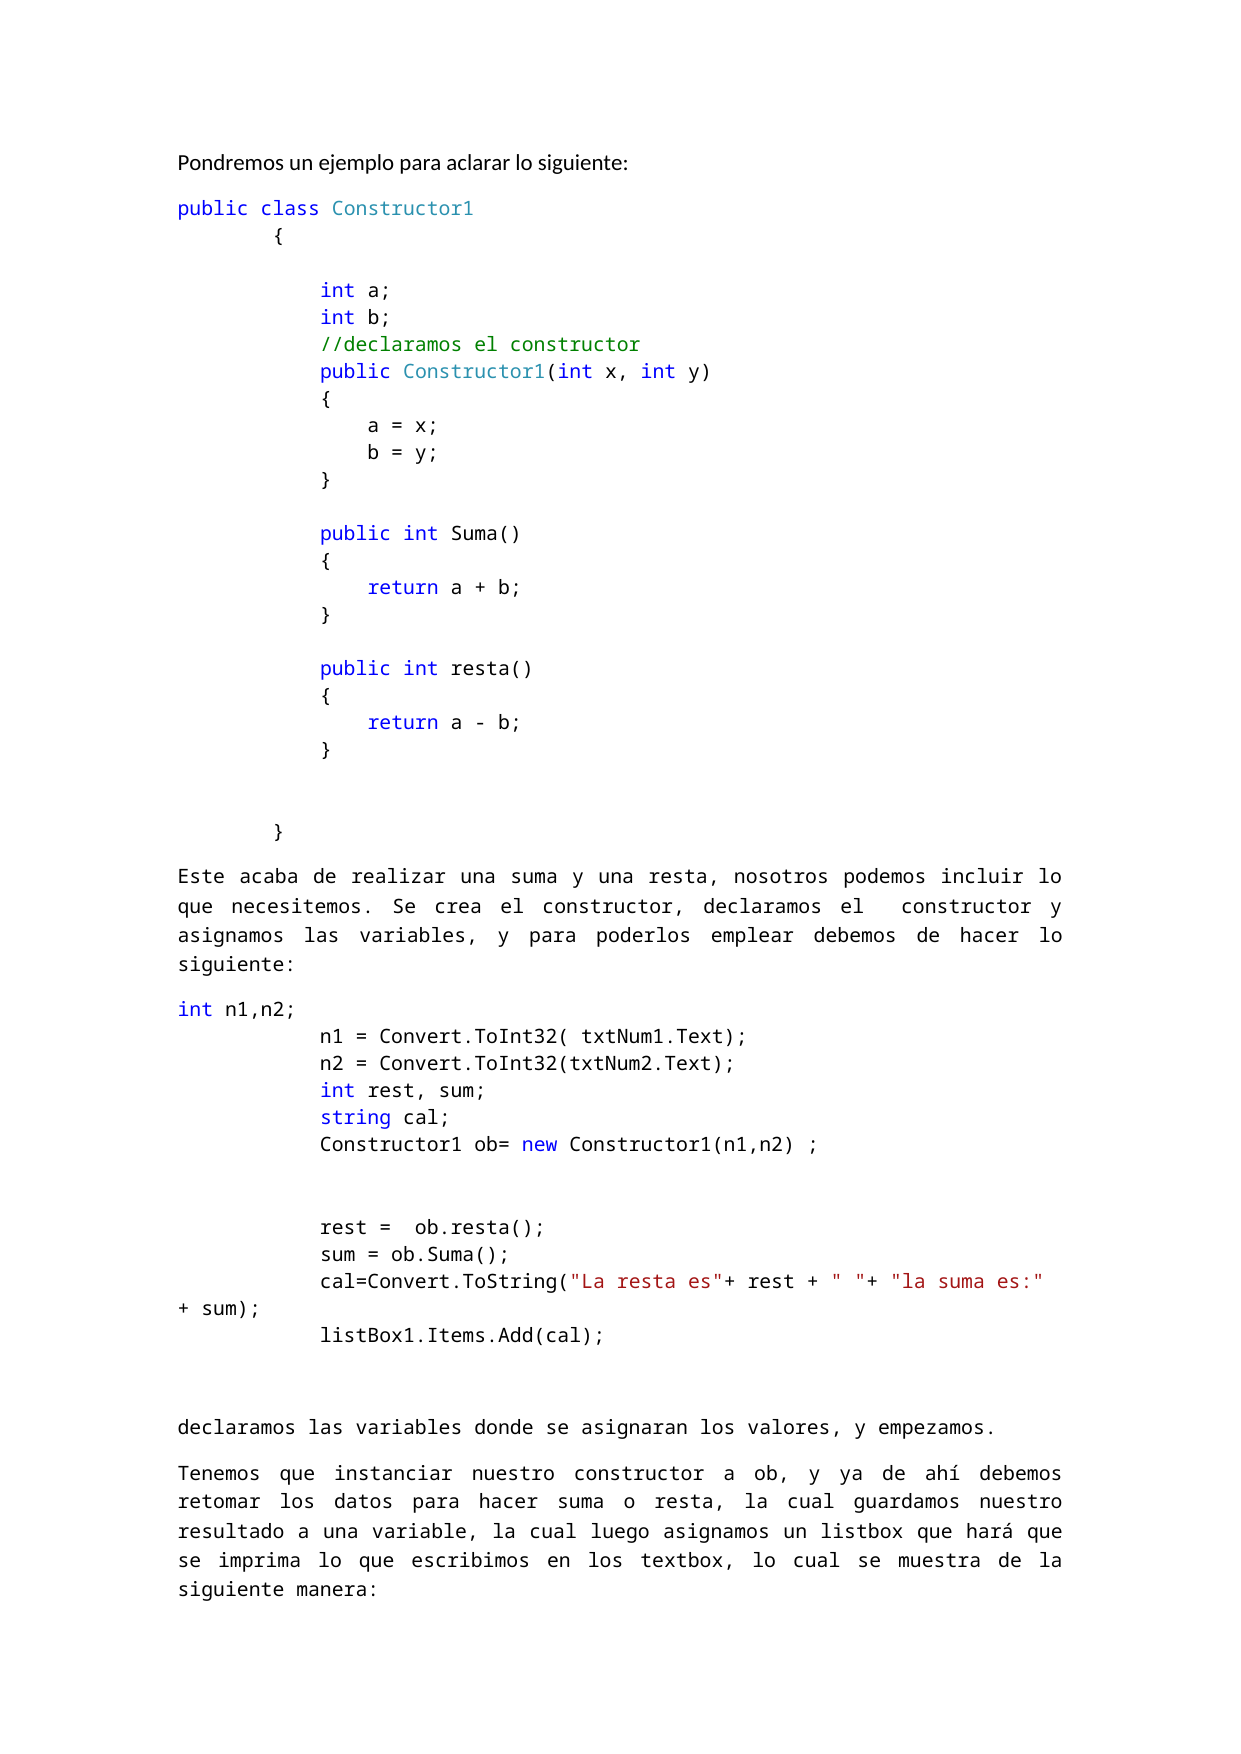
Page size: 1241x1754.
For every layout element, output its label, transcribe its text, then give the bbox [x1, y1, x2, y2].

text b = y; [177, 438, 1063, 465]
text string cal; [177, 1104, 1063, 1131]
text Pondremos un ejemplo para aclarar lo siguiente: [177, 148, 1063, 176]
text cal=Convert.ToString("La resta es"+ rest + " "+ "la suma es:" + sum); [177, 1268, 1063, 1322]
text { [177, 384, 1063, 411]
text return a - b; [177, 708, 1063, 735]
text int a; [177, 276, 1063, 303]
text { [177, 681, 1063, 708]
text return a + b; [177, 573, 1063, 600]
text public int Suma() [177, 519, 1063, 546]
text int b; [177, 303, 1063, 330]
text public int resta() [177, 654, 1063, 681]
text } [177, 735, 1063, 762]
text { [177, 546, 1063, 573]
text int rest, sum; [177, 1077, 1063, 1104]
text int n1,n2; [177, 996, 1063, 1023]
text a = x; [177, 411, 1063, 438]
text } [177, 600, 1063, 627]
text Constructor1 ob= new Constructor1(n1,n2) ; [177, 1131, 1063, 1158]
text n1 = Convert.ToInt32( txtNum1.Text); [177, 1023, 1063, 1050]
text listBox1.Items.Add(cal); [177, 1322, 1063, 1348]
text sum = ob.Suma(); [177, 1241, 1063, 1268]
text n2 = Convert.ToInt32(txtNum2.Text); [177, 1050, 1063, 1077]
text //declaramos el constructor [177, 330, 1063, 357]
text public Constructor1(int x, int y) [177, 357, 1063, 384]
text } [177, 465, 1063, 492]
text rest = ob.resta(); [177, 1214, 1063, 1241]
text Tenemos que instanciar nuestro constructor a ob, y ya de ahí debemos retomar los datos para hacer suma o resta, la cual guardamos nuestro resultado a una variable, la cual luego asignamos un listbox que hará que se imprima lo que escribimos en los textbox, lo cual se muestra de la siguiente manera: [177, 1459, 1063, 1602]
text { [177, 221, 1063, 248]
text declaramos las variables donde se asignaran los valores, y empezamos. [177, 1413, 1063, 1440]
text } [177, 817, 1063, 844]
text Este acaba de realizar una suma y una resta, nosotros podemos incluir lo que necesitemos. Se crea el constructor, declaramos el constructor y asignamos las variables, y para poderlos emplear debemos de hacer lo siguiente: [177, 863, 1063, 977]
text public class Constructor1 [177, 194, 1063, 221]
